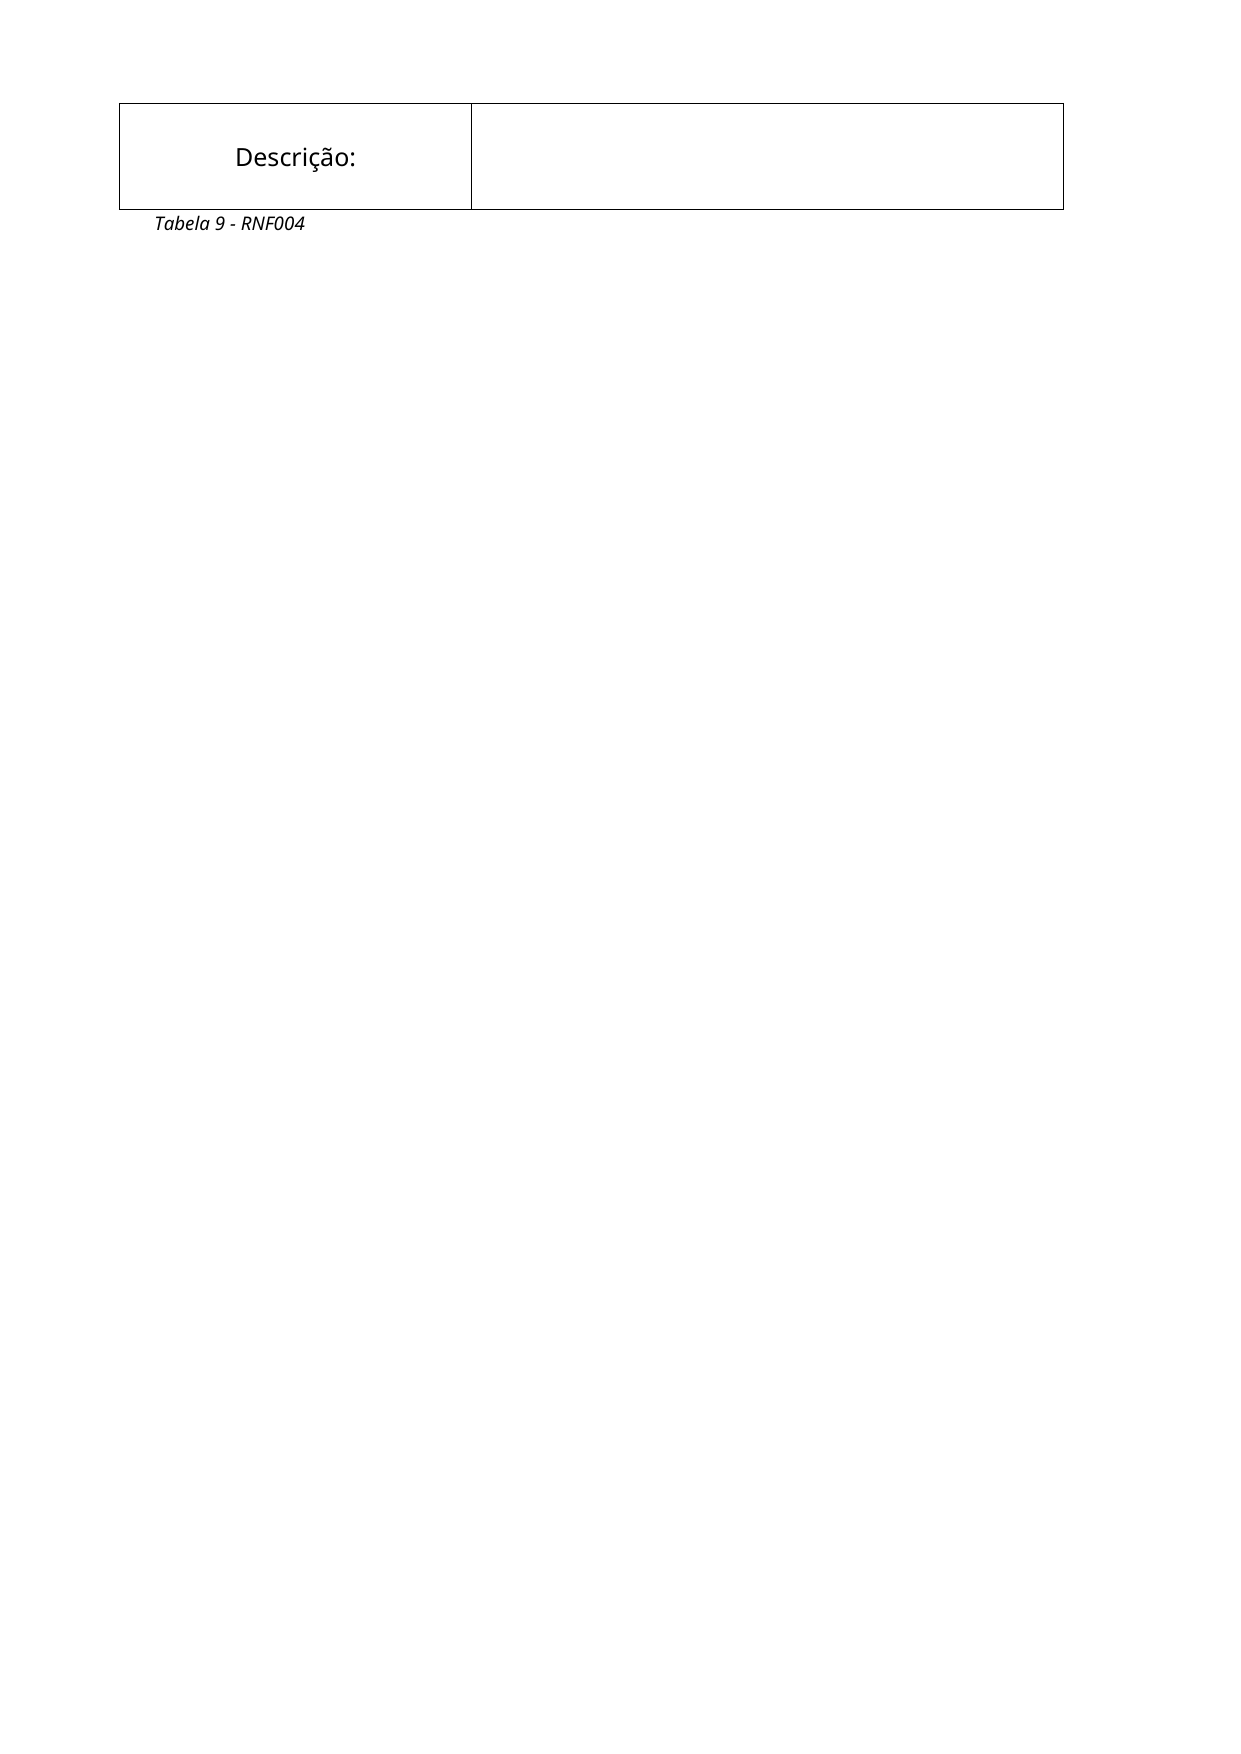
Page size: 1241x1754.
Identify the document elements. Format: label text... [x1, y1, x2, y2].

text Tabela 9 - RNF004 [154, 210, 1146, 235]
table_cell [472, 104, 1063, 209]
table_cell Descrição: [120, 104, 471, 209]
